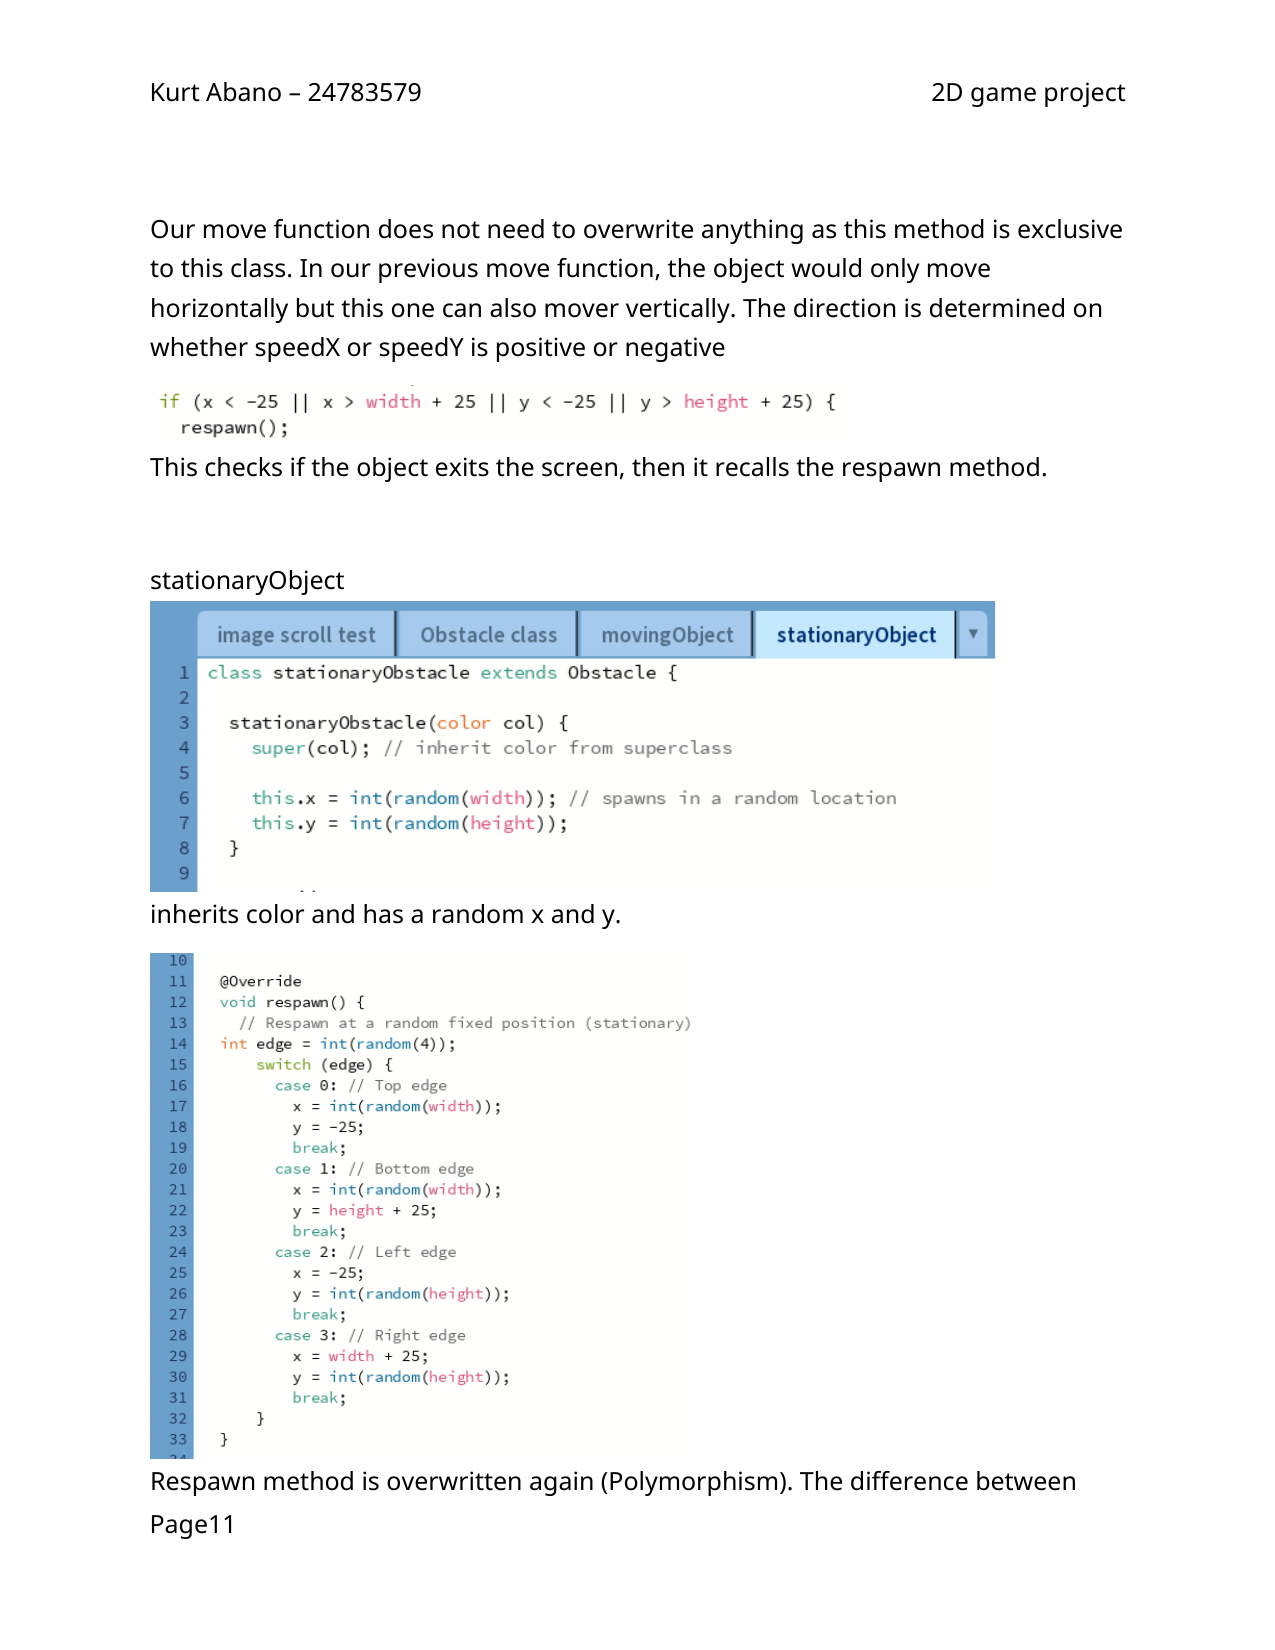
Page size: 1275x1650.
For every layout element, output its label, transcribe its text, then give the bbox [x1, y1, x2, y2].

picture [150, 385, 859, 445]
picture [150, 953, 699, 1459]
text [150, 211, 1125, 364]
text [150, 953, 1125, 1498]
picture [150, 601, 996, 892]
